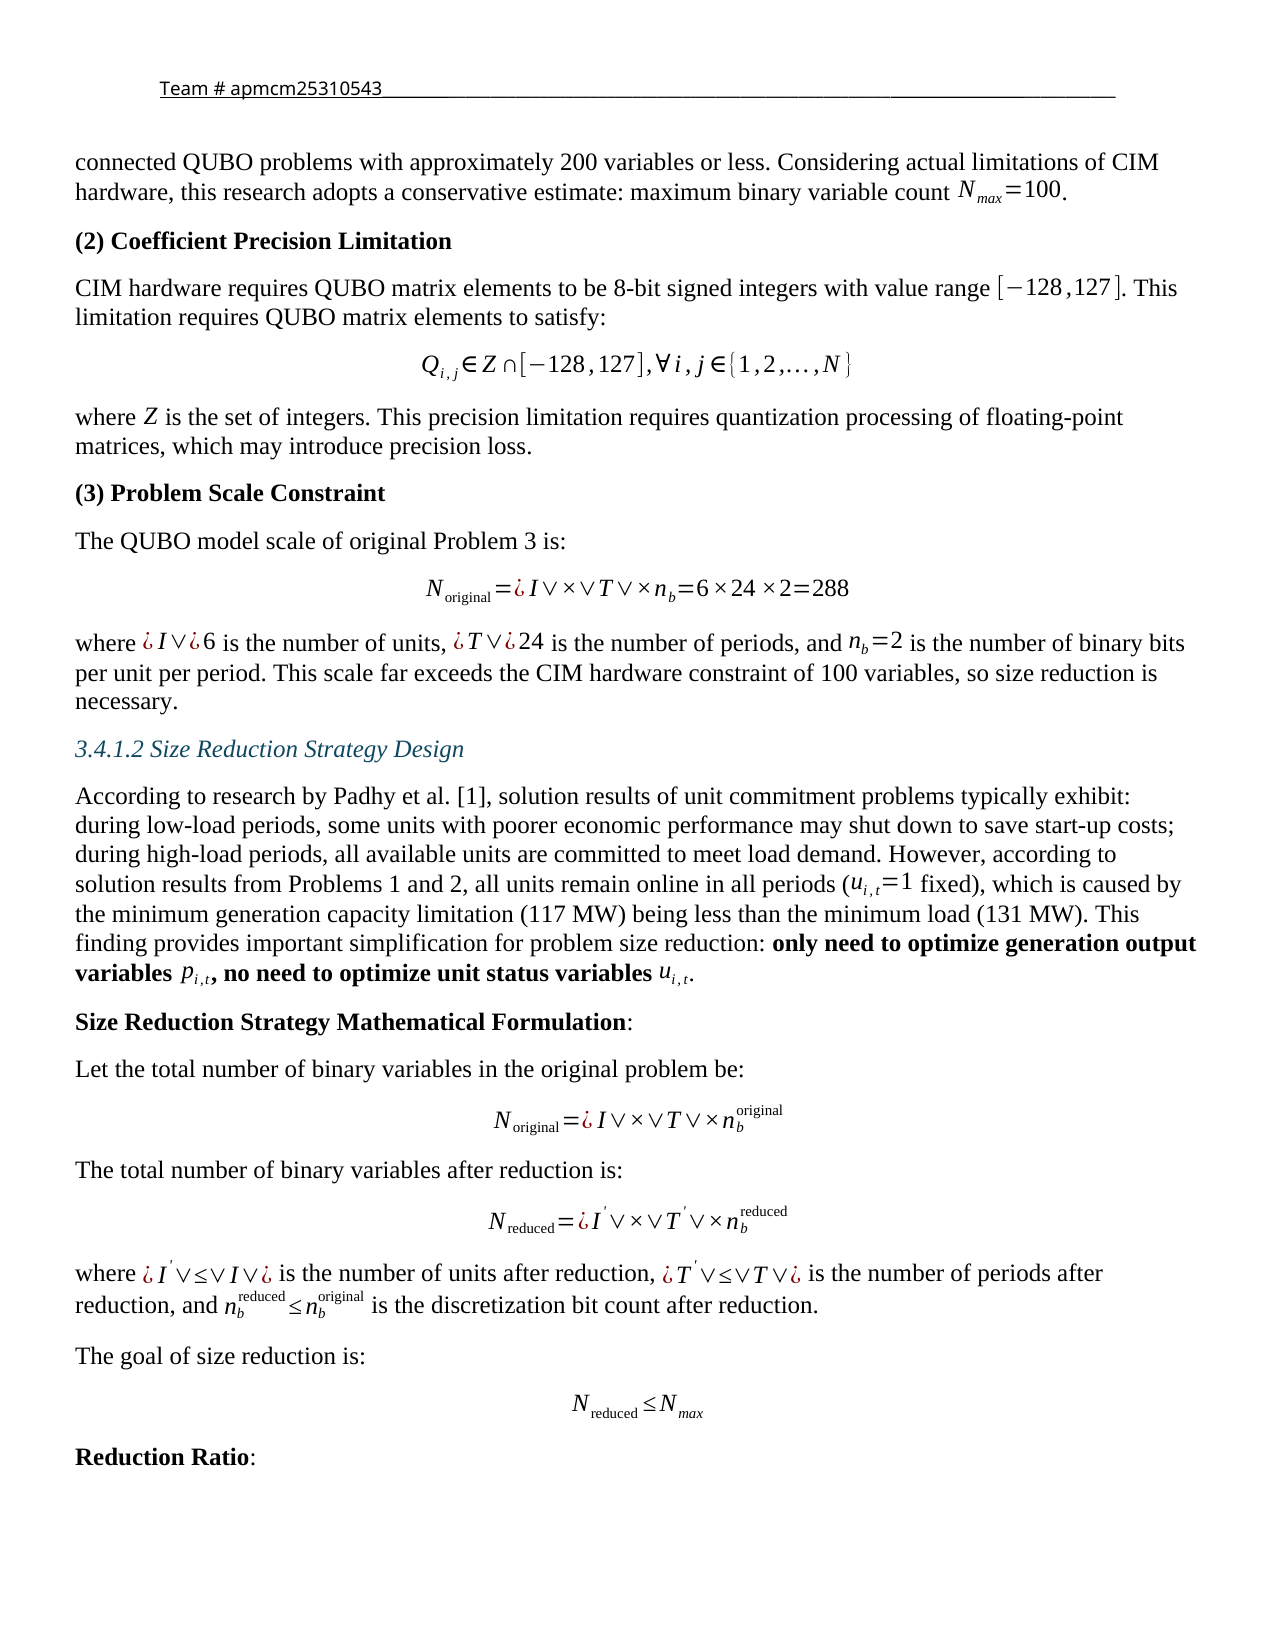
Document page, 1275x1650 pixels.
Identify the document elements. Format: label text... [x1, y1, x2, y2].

text According to research by Padhy et al. [1], solution results of unit commitment problems typically exhibit: during low-load periods, some units with poorer economic performance may shut down to save start-up costs; during high-load periods, all available units are committed to meet load demand. However, according to solution results from Problems 1 and 2, all units remain online in all periods ( fixed), which is caused by the minimum generation capacity limitation (117 MW) being less than the minimum load (131 MW). This finding provides important simplification for problem size reduction: only need to optimize generation output variables , no need to optimize unit status variables . [75, 781, 1200, 988]
text where is the number of units, is the number of periods, and is the number of binary bits per unit per period. This scale far exceeds the CIM hardware constraint of 100 variables, so size reduction is necessary. [75, 626, 1200, 715]
text The QUBO model scale of original Problem 3 is: [75, 526, 1200, 555]
text where is the set of integers. This precision limitation requires quantization processing of floating-point matrices, which may introduce precision loss. [75, 402, 1200, 460]
text The goal of size reduction is: [75, 1341, 1200, 1370]
text Let the total number of binary variables in the original problem be: [75, 1054, 1200, 1083]
text (2) Coefficient Precision Limitation [75, 226, 1200, 254]
text Reduction Ratio: [75, 1442, 1200, 1470]
text where is the number of units after reduction, is the number of periods after reduction, and is the discretization bit count after reduction. [75, 1256, 1200, 1322]
text (3) Problem Scale Constraint [75, 478, 1200, 507]
text The total number of binary variables after reduction is: [75, 1155, 1200, 1184]
text Size Reduction Strategy Mathematical Formulation: [75, 1007, 1200, 1035]
text CIM hardware requires QUBO matrix elements to be 8-bit signed integers with value range . This limitation requires QUBO matrix elements to satisfy: [75, 273, 1200, 331]
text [75, 147, 1200, 207]
subtitle 3.4.1.2 Size Reduction Strategy Design [75, 734, 1200, 763]
